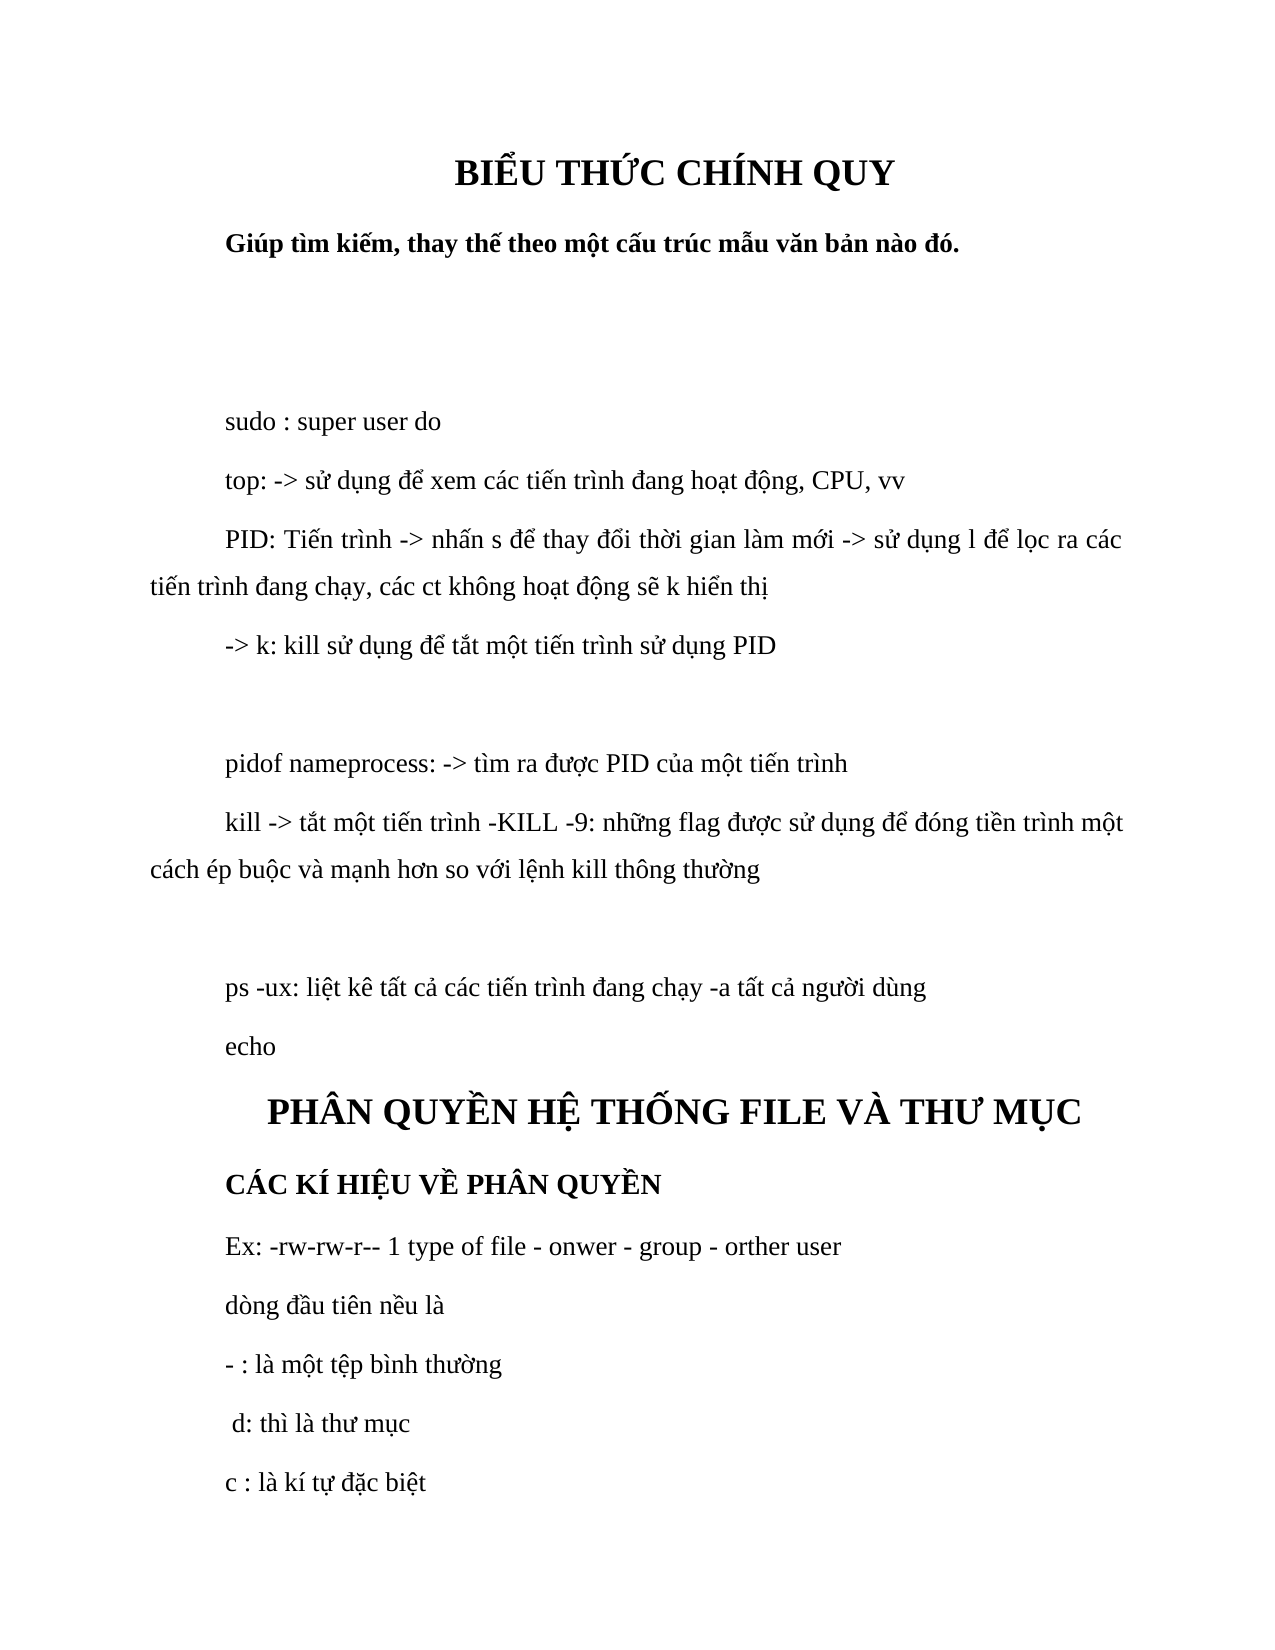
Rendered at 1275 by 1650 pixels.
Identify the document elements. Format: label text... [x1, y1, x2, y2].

text dòng đầu tiên nều là [150, 1289, 1125, 1320]
text sudo : super user do [150, 405, 1125, 436]
subtitle BIỂU THỨC CHÍNH QUY [150, 150, 1125, 193]
text pidof nameprocess: -> tìm ra được PID của một tiến trình [150, 747, 1125, 778]
text top: -> sử dụng để xem các tiến trình đang hoạt động, CPU, vv [150, 464, 1125, 495]
text Ex: -rw-rw-r-- 1 type of file - onwer - group - orther user [150, 1230, 1125, 1261]
text d: thì là thư mục [150, 1407, 1125, 1438]
text Giúp tìm kiếm, thay thế theo một cấu trúc mẫu văn bản nào đó. [150, 227, 1125, 258]
subtitle Các kí hiệu về phân quyền [150, 1167, 1125, 1200]
text c : là kí tự đặc biệt [150, 1466, 1125, 1497]
text -> k: kill sử dụng để tắt một tiến trình sử dụng PID [150, 629, 1125, 660]
text PID: Tiến trình -> nhấn s để thay đổi thời gian làm mới -> sử dụng l để lọc ra các tiến trình đang chạy, các ct không hoạt động sẽ k hiển thị [150, 523, 1125, 601]
text echo [150, 1031, 1125, 1062]
text ps -ux: liệt kê tất cả các tiến trình đang chạy -a tất cả người dùng [150, 971, 1125, 1002]
text - : là một tệp bình thường [150, 1348, 1125, 1379]
text kill -> tắt một tiến trình -KILL -9: những flag được sử dụng để đóng tiền trình một cách ép buộc và mạnh hơn so với lệnh kill thông thường [150, 806, 1125, 884]
subtitle phân quyền hệ thống file và thư mục [150, 1090, 1125, 1133]
